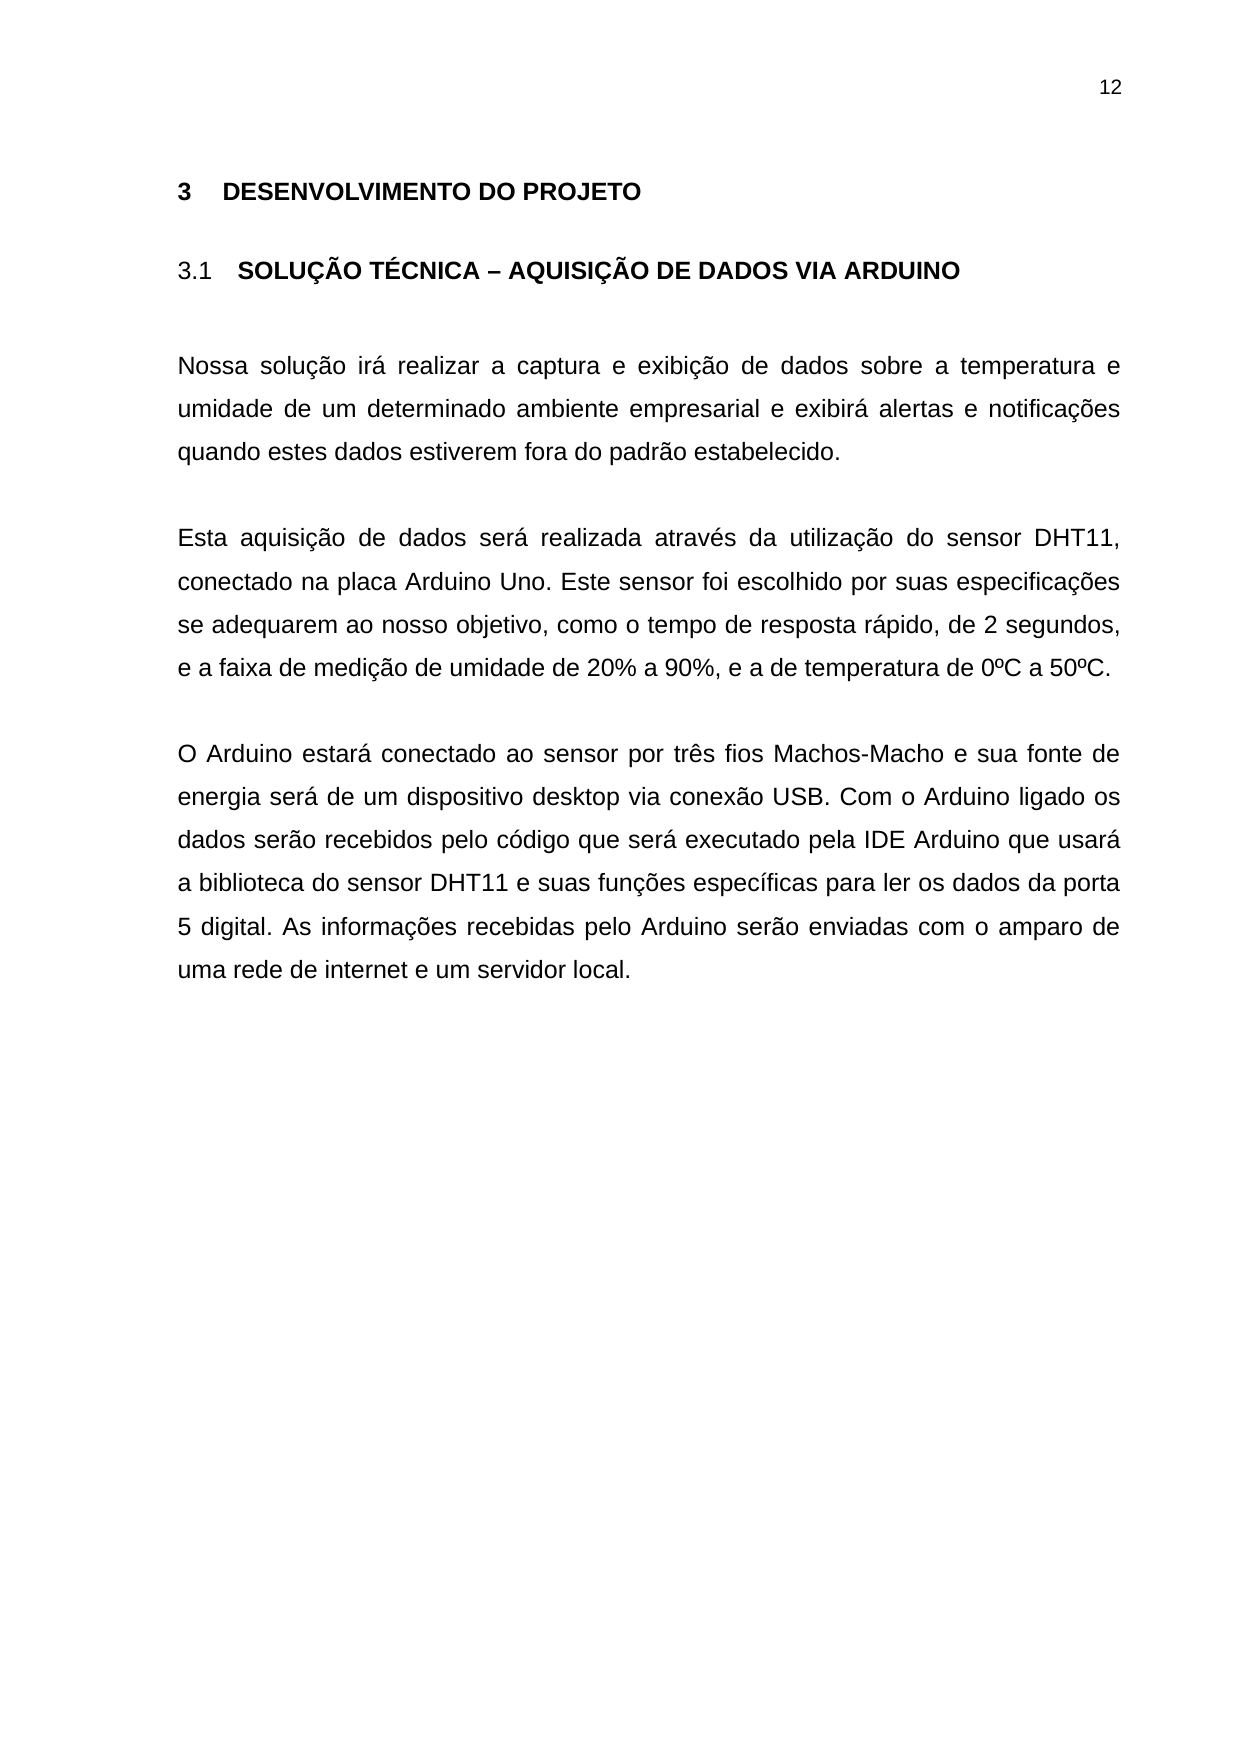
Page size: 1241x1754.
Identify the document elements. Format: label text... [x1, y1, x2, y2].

text Nossa solução irá realizar a captura e exibição de dados sobre a temperatura e umidade de um determinado ambiente empresarial e exibirá alertas e notificações quando estes dados estiverem fora do padrão estabelecido. [177, 351, 1122, 466]
text O Arduino estará conectado ao sensor por três fios Machos-Macho e sua fonte de energia será de um dispositivo desktop via conexão USB. Com o Arduino ligado os dados serão recebidos pelo código que será executado pela IDE Arduino que usará a biblioteca do sensor DHT11 e suas funções específicas para ler os dados da porta 5 digital. As informações recebidas pelo Arduino serão enviadas com o amparo de uma rede de internet e um servidor local. [177, 739, 1122, 983]
subtitle Solução Técnica – Aquisição de dados via Arduino [177, 256, 1122, 285]
subtitle desenvolvimento do projeto [177, 177, 1122, 206]
text Esta aquisição de dados será realizada através da utilização do sensor DHT11, conectado na placa Arduino Uno. Este sensor foi escolhido por suas especificações se adequarem ao nosso objetivo, como o tempo de resposta rápido, de 2 segundos, e a faixa de medição de umidade de 20% a 90%, e a de temperatura de 0ºC a 50ºC. [177, 523, 1122, 682]
